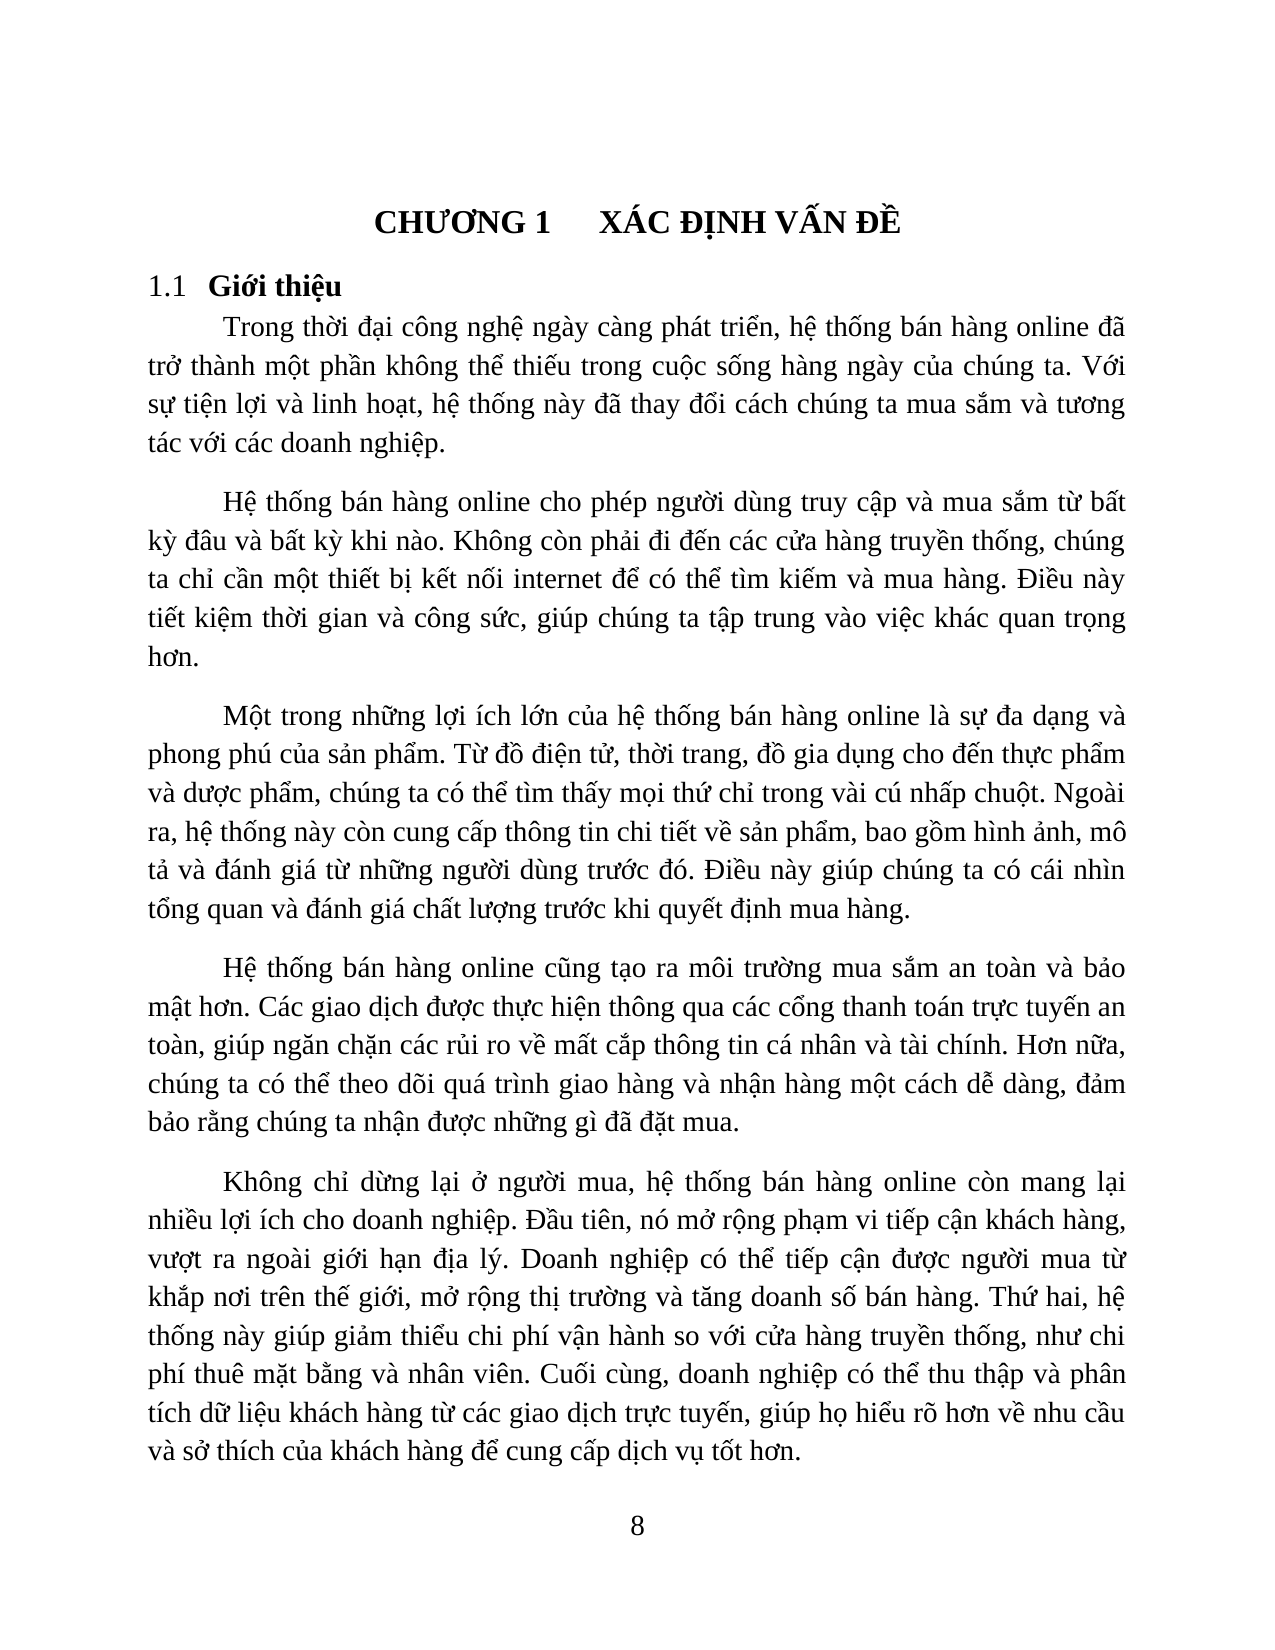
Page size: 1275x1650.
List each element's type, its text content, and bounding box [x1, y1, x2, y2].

subtitle XÁC ĐỊNH VẤN ĐỀ [148, 202, 1127, 241]
text Hệ thống bán hàng online cũng tạo ra môi trường mua sắm an toàn và bảo mật hơn. Các giao dịch được thực hiện thông qua các cổng thanh toán trực tuyến an toàn, giúp ngăn chặn các rủi ro về mất cắp thông tin cá nhân và tài chính. Hơn nữa, chúng ta có thể theo dõi quá trình giao hàng và nhận hàng một cách dễ dàng, đảm bảo rằng chúng ta nhận được những gì đã đặt mua. [148, 950, 1127, 1138]
subtitle Giới thiệu [148, 267, 1127, 303]
text Một trong những lợi ích lớn của hệ thống bán hàng online là sự đa dạng và phong phú của sản phẩm. Từ đồ điện tử, thời trang, đồ gia dụng cho đến thực phẩm và dược phẩm, chúng ta có thể tìm thấy mọi thứ chỉ trong vài cú nhấp chuột. Ngoài ra, hệ thống này còn cung cấp thông tin chi tiết về sản phẩm, bao gồm hình ảnh, mô tả và đánh giá từ những người dùng trước đó. Điều này giúp chúng ta có cái nhìn tổng quan và đánh giá chất lượng trước khi quyết định mua hàng. [148, 698, 1127, 924]
text Không chỉ dừng lại ở người mua, hệ thống bán hàng online còn mang lại nhiều lợi ích cho doanh nghiệp. Đầu tiên, nó mở rộng phạm vi tiếp cận khách hàng, vượt ra ngoài giới hạn địa lý. Doanh nghiệp có thể tiếp cận được người mua từ khắp nơi trên thế giới, mở rộng thị trường và tăng doanh số bán hàng. Thứ hai, hệ thống này giúp giảm thiểu chi phí vận hành so với cửa hàng truyền thống, như chi phí thuê mặt bằng và nhân viên. Cuối cùng, doanh nghiệp có thể thu thập và phân tích dữ liệu khách hàng từ các giao dịch trực tuyến, giúp họ hiểu rõ hơn về nhu cầu và sở thích của khách hàng để cung cấp dịch vụ tốt hơn. [148, 1164, 1127, 1467]
text Trong thời đại công nghệ ngày càng phát triển, hệ thống bán hàng online đã trở thành một phần không thể thiếu trong cuộc sống hàng ngày của chúng ta. Với sự tiện lợi và linh hoạt, hệ thống này đã thay đổi cách chúng ta mua sắm và tương tác với các doanh nghiệp. [148, 309, 1127, 459]
text Hệ thống bán hàng online cho phép người dùng truy cập và mua sắm từ bất kỳ đâu và bất kỳ khi nào. Không còn phải đi đến các cửa hàng truyền thống, chúng ta chỉ cần một thiết bị kết nối internet để có thể tìm kiếm và mua hàng. Điều này tiết kiệm thời gian và công sức, giúp chúng ta tập trung vào việc khác quan trọng hơn. [148, 484, 1127, 672]
